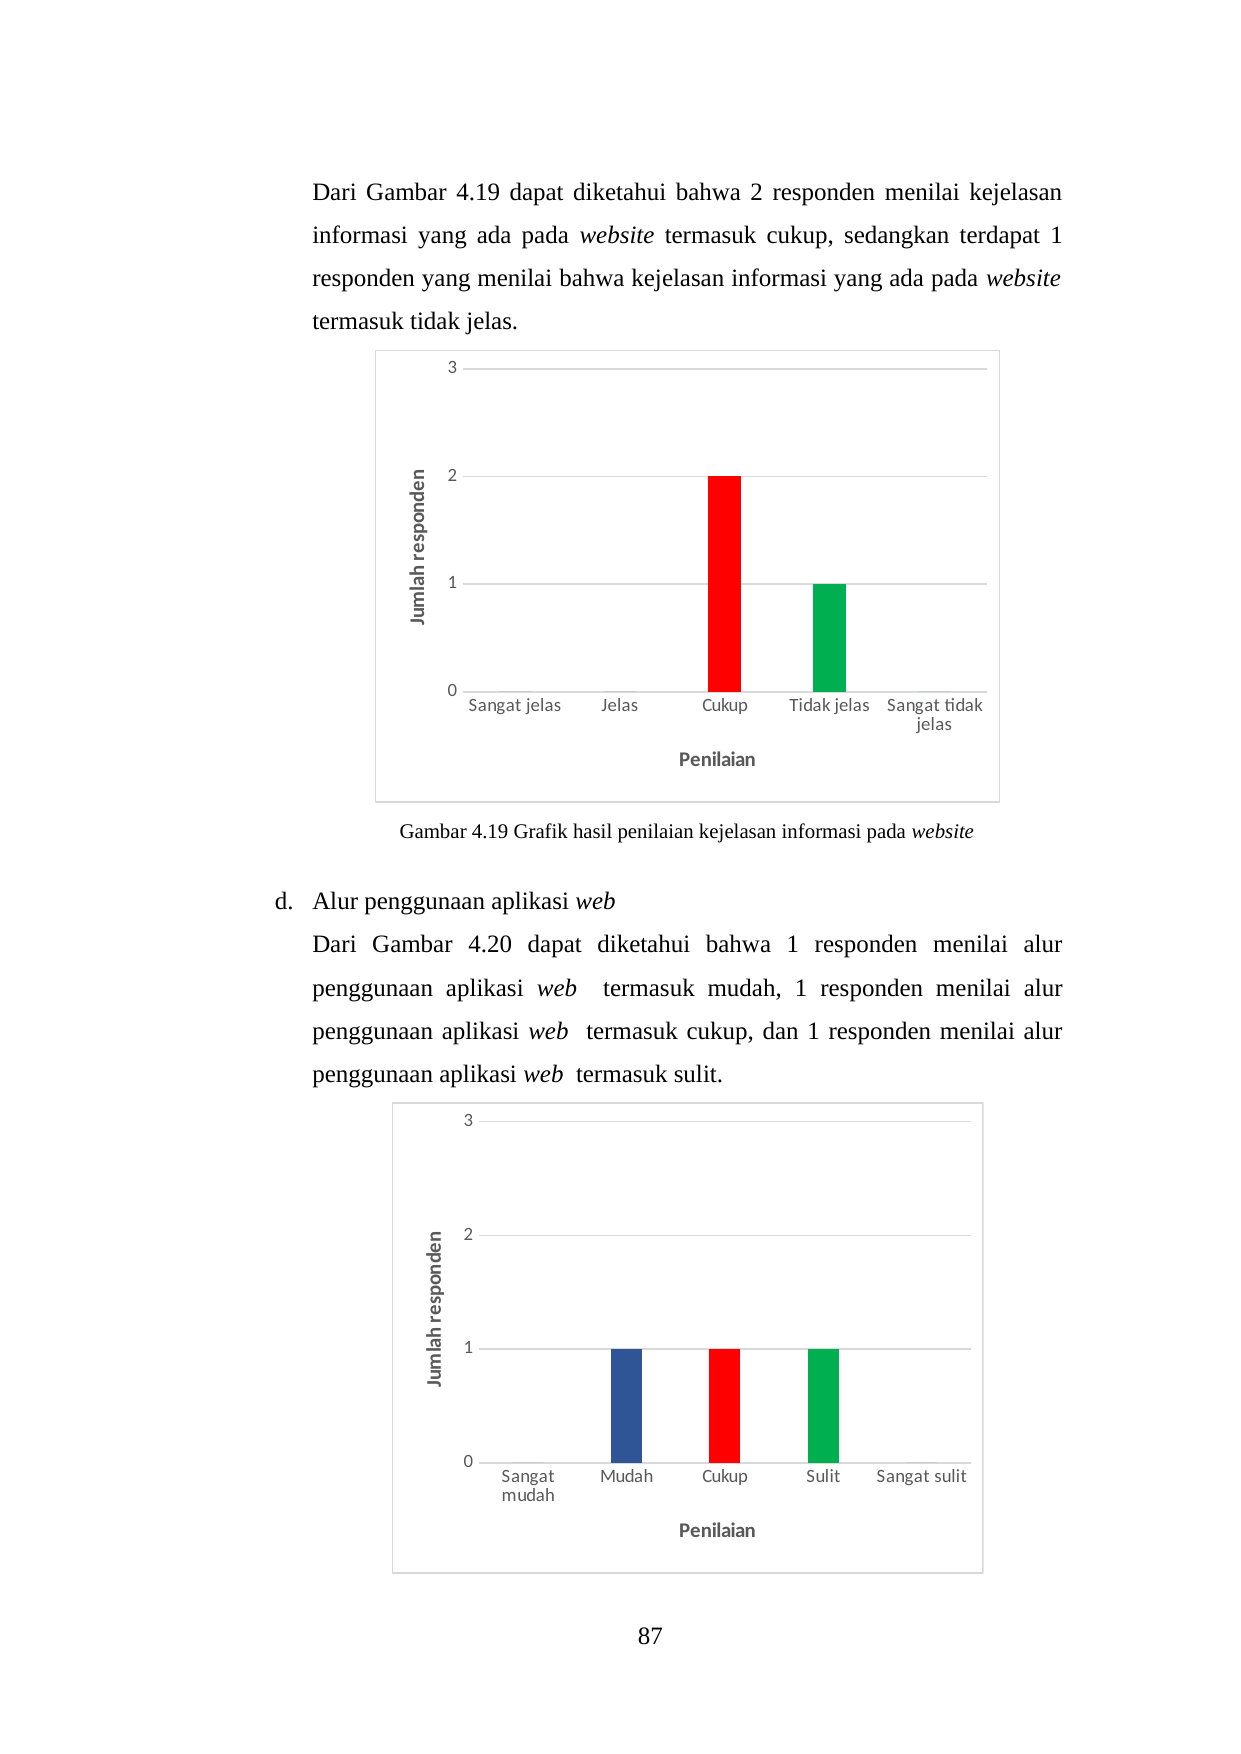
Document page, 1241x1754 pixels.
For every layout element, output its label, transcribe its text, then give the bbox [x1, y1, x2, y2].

list Alur penggunaan aplikasi web [274, 886, 1063, 915]
list Dari Gambar 4.20 dapat diketahui bahwa 1 responden menilai alur penggunaan aplikasi web termasuk mudah, 1 responden menilai alur penggunaan aplikasi web termasuk cukup, dan 1 responden menilai alur penggunaan aplikasi web termasuk sulit. [312, 929, 1063, 1088]
list Dari Gambar 4.19 dapat diketahui bahwa 2 responden menilai kejelasan informasi yang ada pada website termasuk cukup, sedangkan terdapat 1 responden yang menilai bahwa kejelasan informasi yang ada pada website termasuk tidak jelas. [312, 177, 1063, 335]
text Gambar 4.19 Grafik hasil penilaian kejelasan informasi pada website [237, 819, 1063, 843]
